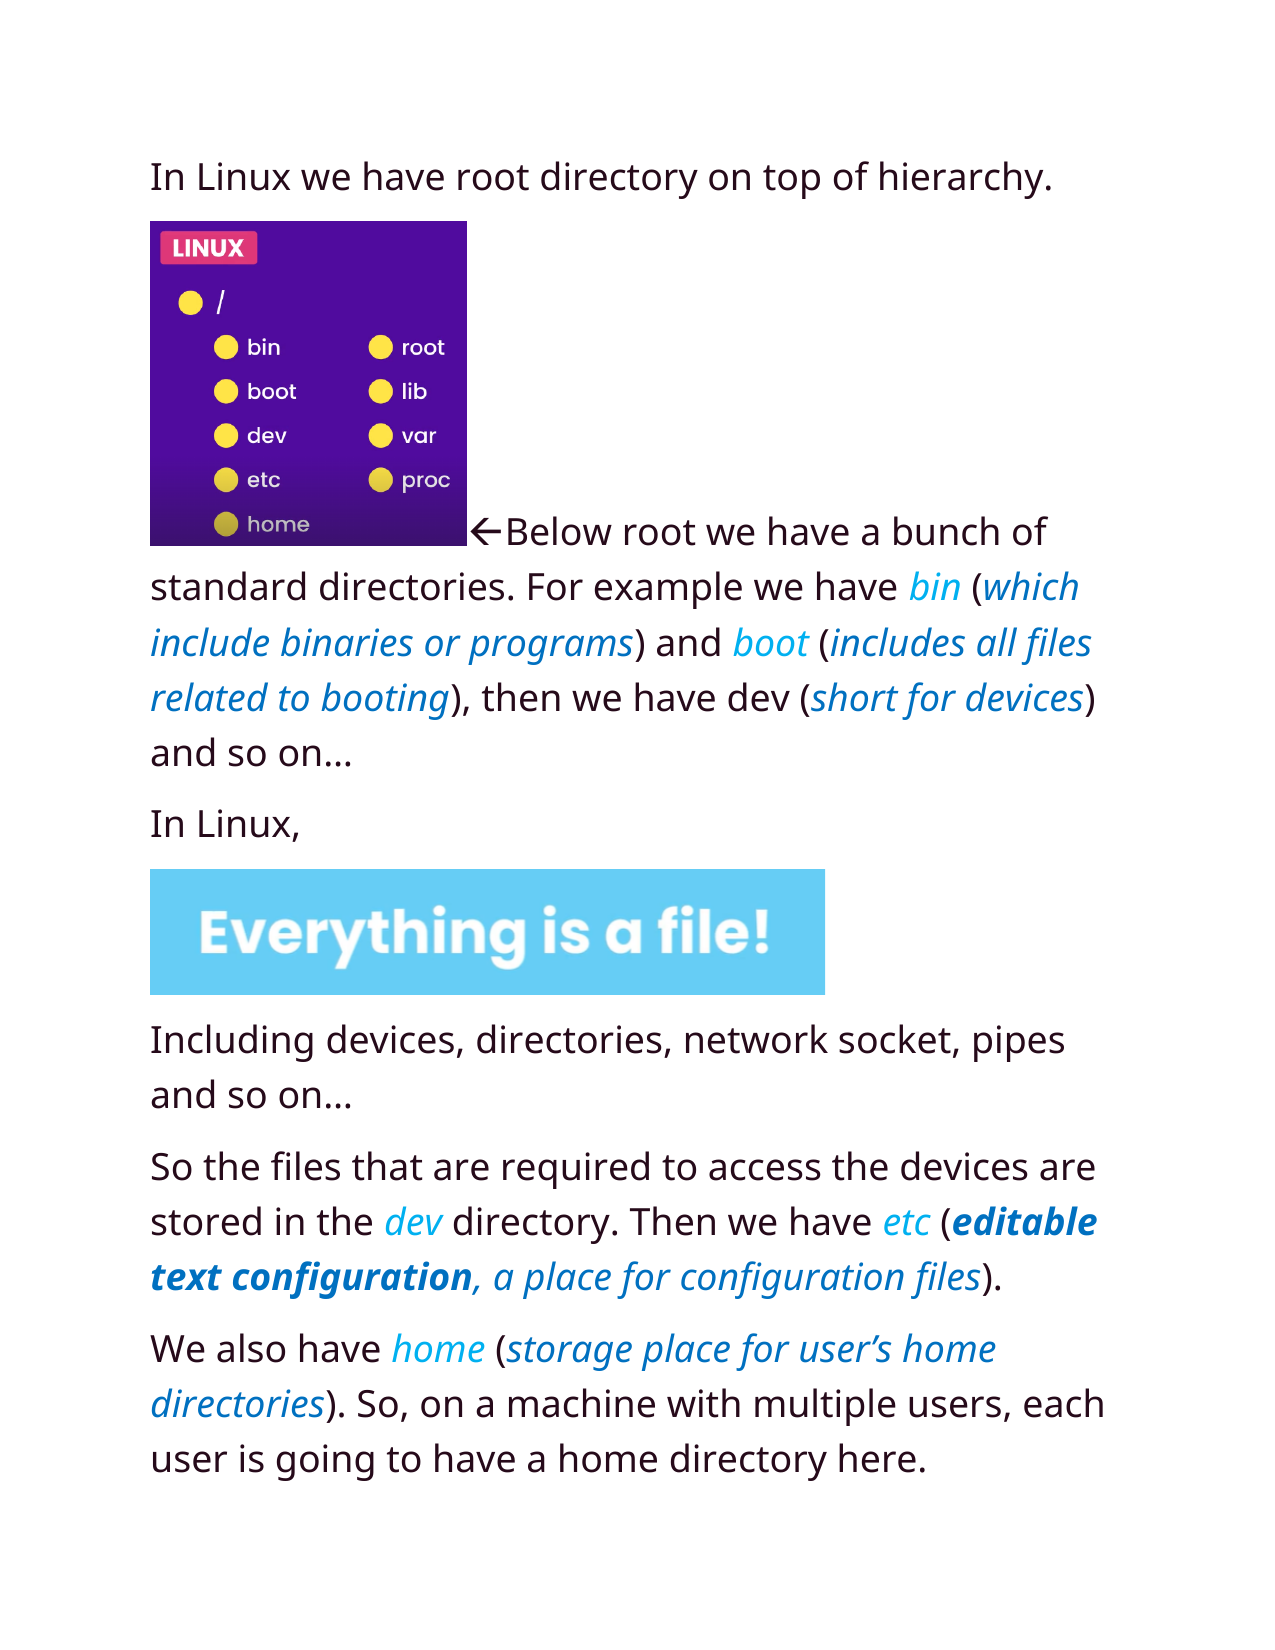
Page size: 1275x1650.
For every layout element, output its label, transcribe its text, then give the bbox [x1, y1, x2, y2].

text Including devices, directories, network socket, pipes and so on… [150, 1013, 1125, 1120]
text So the files that are required to access the devices are stored in the dev directory. Then we have etc (editable text configuration, a place for configuration files). [150, 1140, 1125, 1302]
text In Linux, [150, 798, 1125, 849]
picture [150, 221, 467, 546]
text We also have home (storage place for user’s home directories). So, on a machine with multiple users, each user is going to have a home directory here. [150, 1322, 1125, 1484]
text In Linux we have root directory on top of hierarchy. [150, 150, 1125, 201]
picture [150, 869, 826, 995]
text Below root we have a bunch of standard directories. For example we have bin (which include binaries or programs) and boot (includes all files related to booting), then we have dev (short for devices) and so on… [150, 222, 1125, 777]
